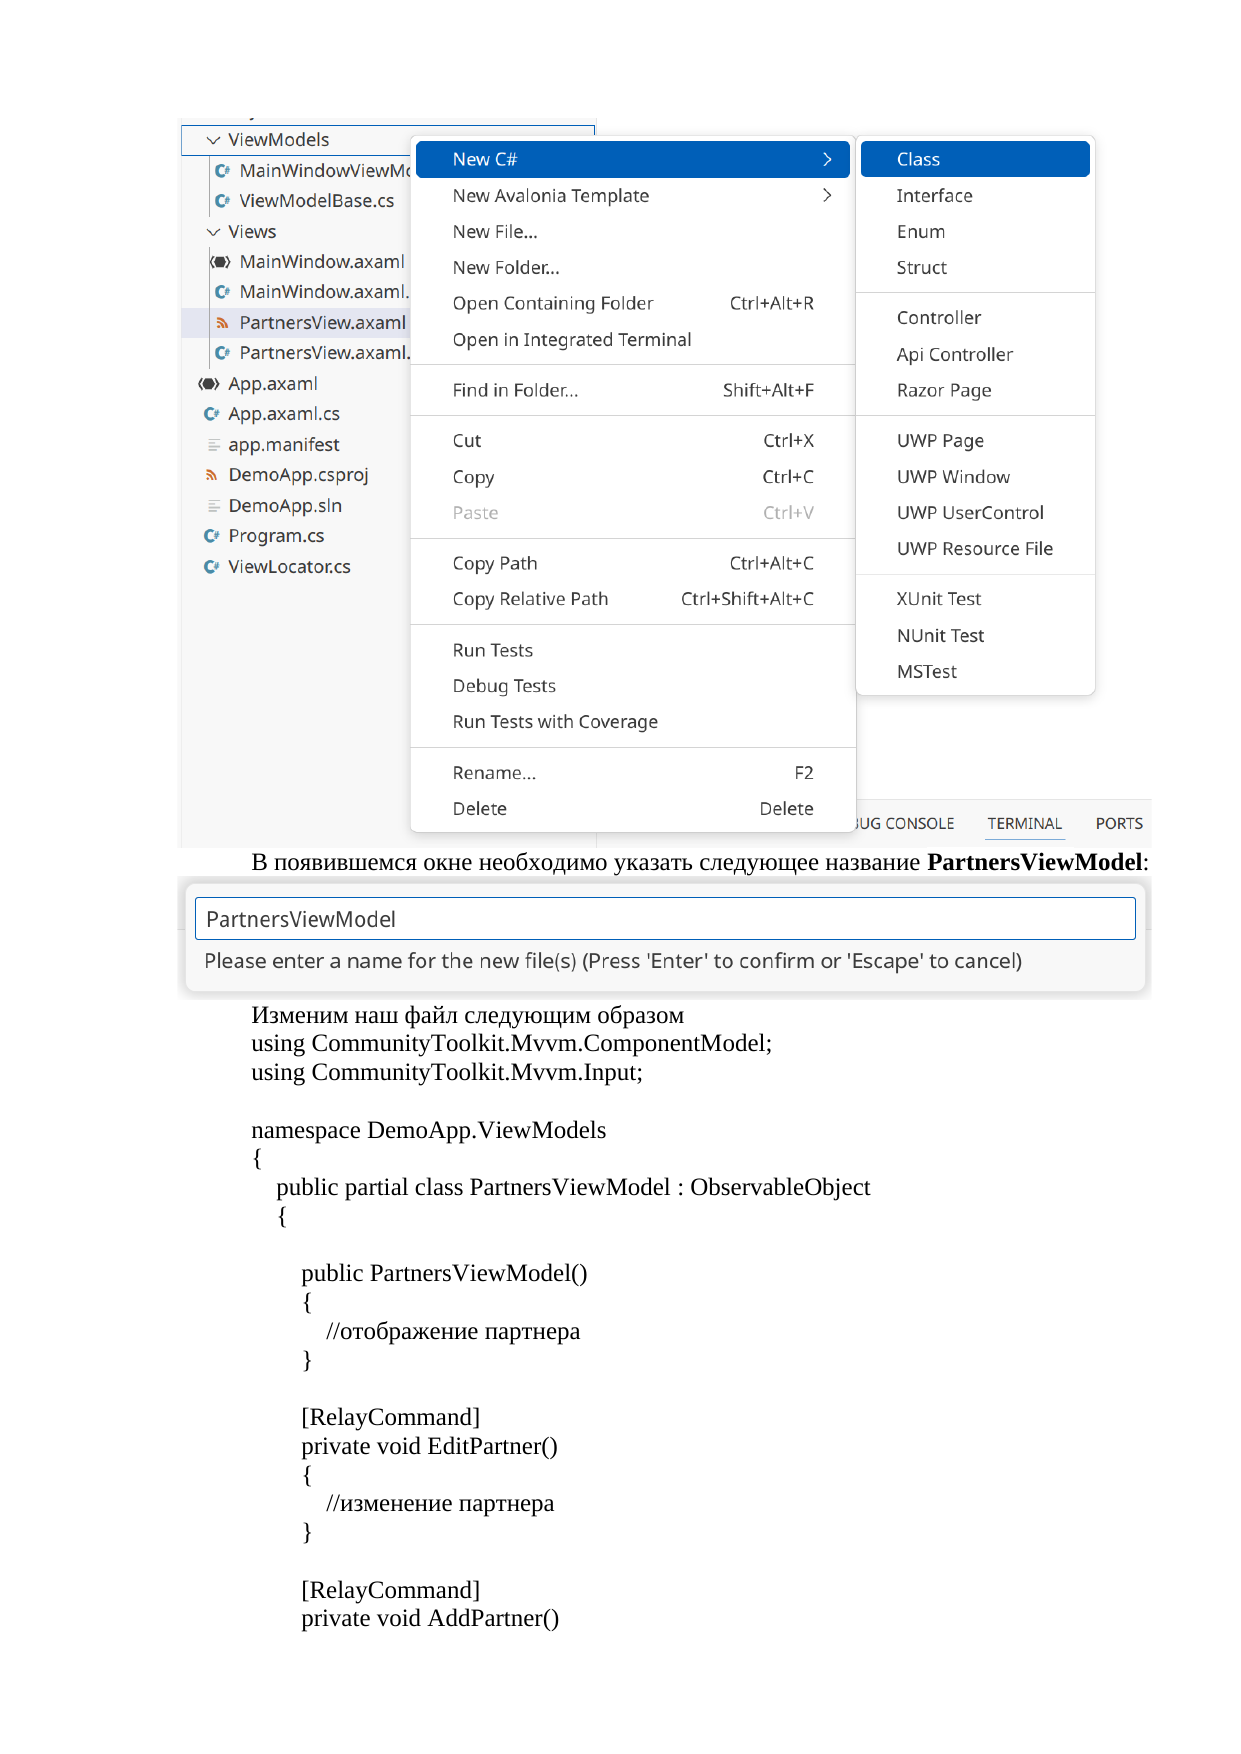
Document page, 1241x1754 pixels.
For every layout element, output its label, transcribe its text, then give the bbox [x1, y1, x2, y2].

picture [177, 876, 1152, 1000]
text namespace DemoApp.ViewModels [177, 1115, 1152, 1143]
text { [177, 1201, 1152, 1230]
text } [177, 1517, 1152, 1546]
text using CommunityToolkit.Mvvm.Input; [177, 1057, 1152, 1086]
text { [177, 1143, 1152, 1172]
text } [177, 1345, 1152, 1373]
text public PartnersViewModel() [177, 1258, 1152, 1287]
text public partial class PartnersViewModel : ObservableObject [177, 1172, 1152, 1201]
text [RelayCommand] [177, 1575, 1152, 1603]
text Изменим наш файл следующим образом [177, 1000, 1152, 1028]
text using CommunityToolkit.Mvvm.ComponentModel; [177, 1028, 1152, 1057]
text //изменение партнера [177, 1488, 1152, 1517]
text private void AddPartner() [177, 1603, 1152, 1632]
text В появившемся окне необходимо указать следующее название PartnersViewModel: [177, 848, 927, 876]
text { [177, 1460, 1152, 1488]
text { [177, 1287, 1152, 1316]
text [RelayCommand] [177, 1402, 1152, 1431]
text //отображение партнера [177, 1316, 1152, 1345]
picture [177, 118, 1152, 848]
text private void EditPartner() [177, 1431, 1152, 1460]
